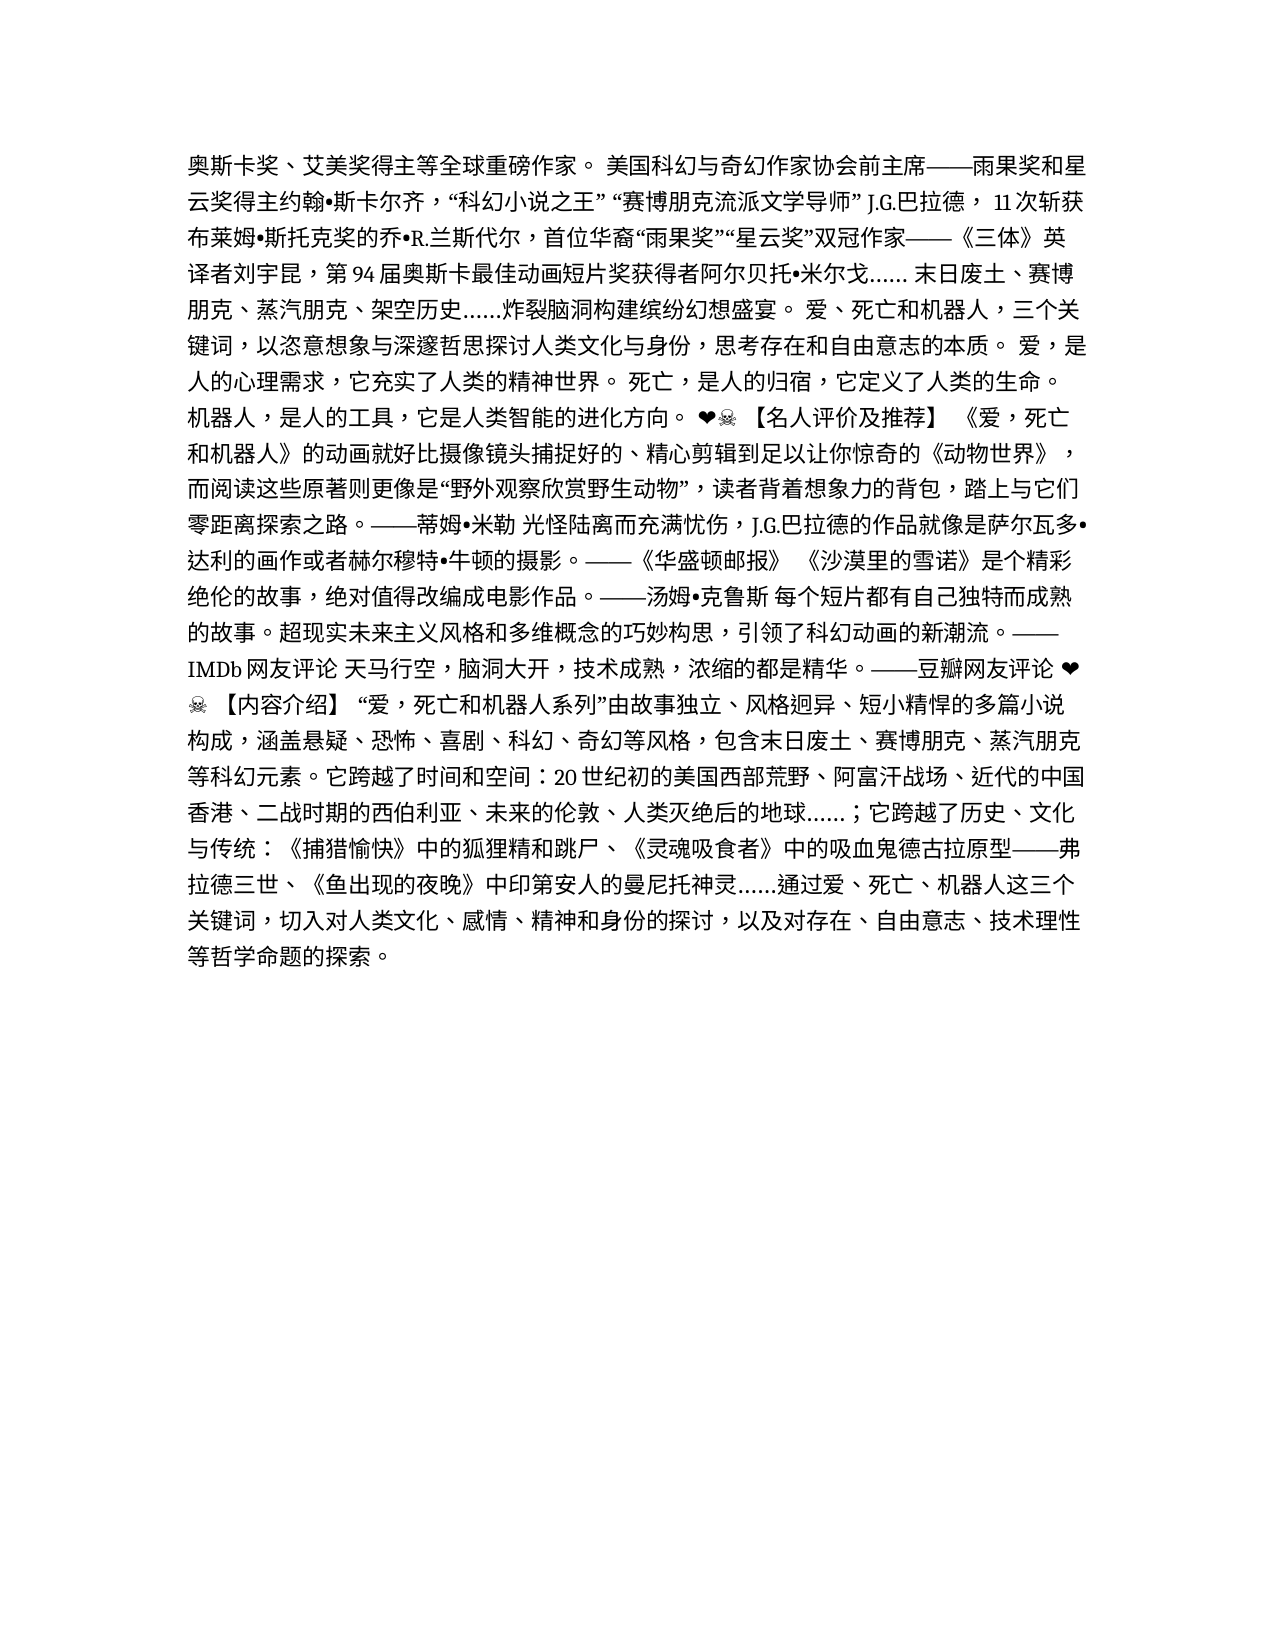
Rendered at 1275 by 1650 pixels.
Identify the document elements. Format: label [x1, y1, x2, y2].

text [187, 150, 1087, 972]
